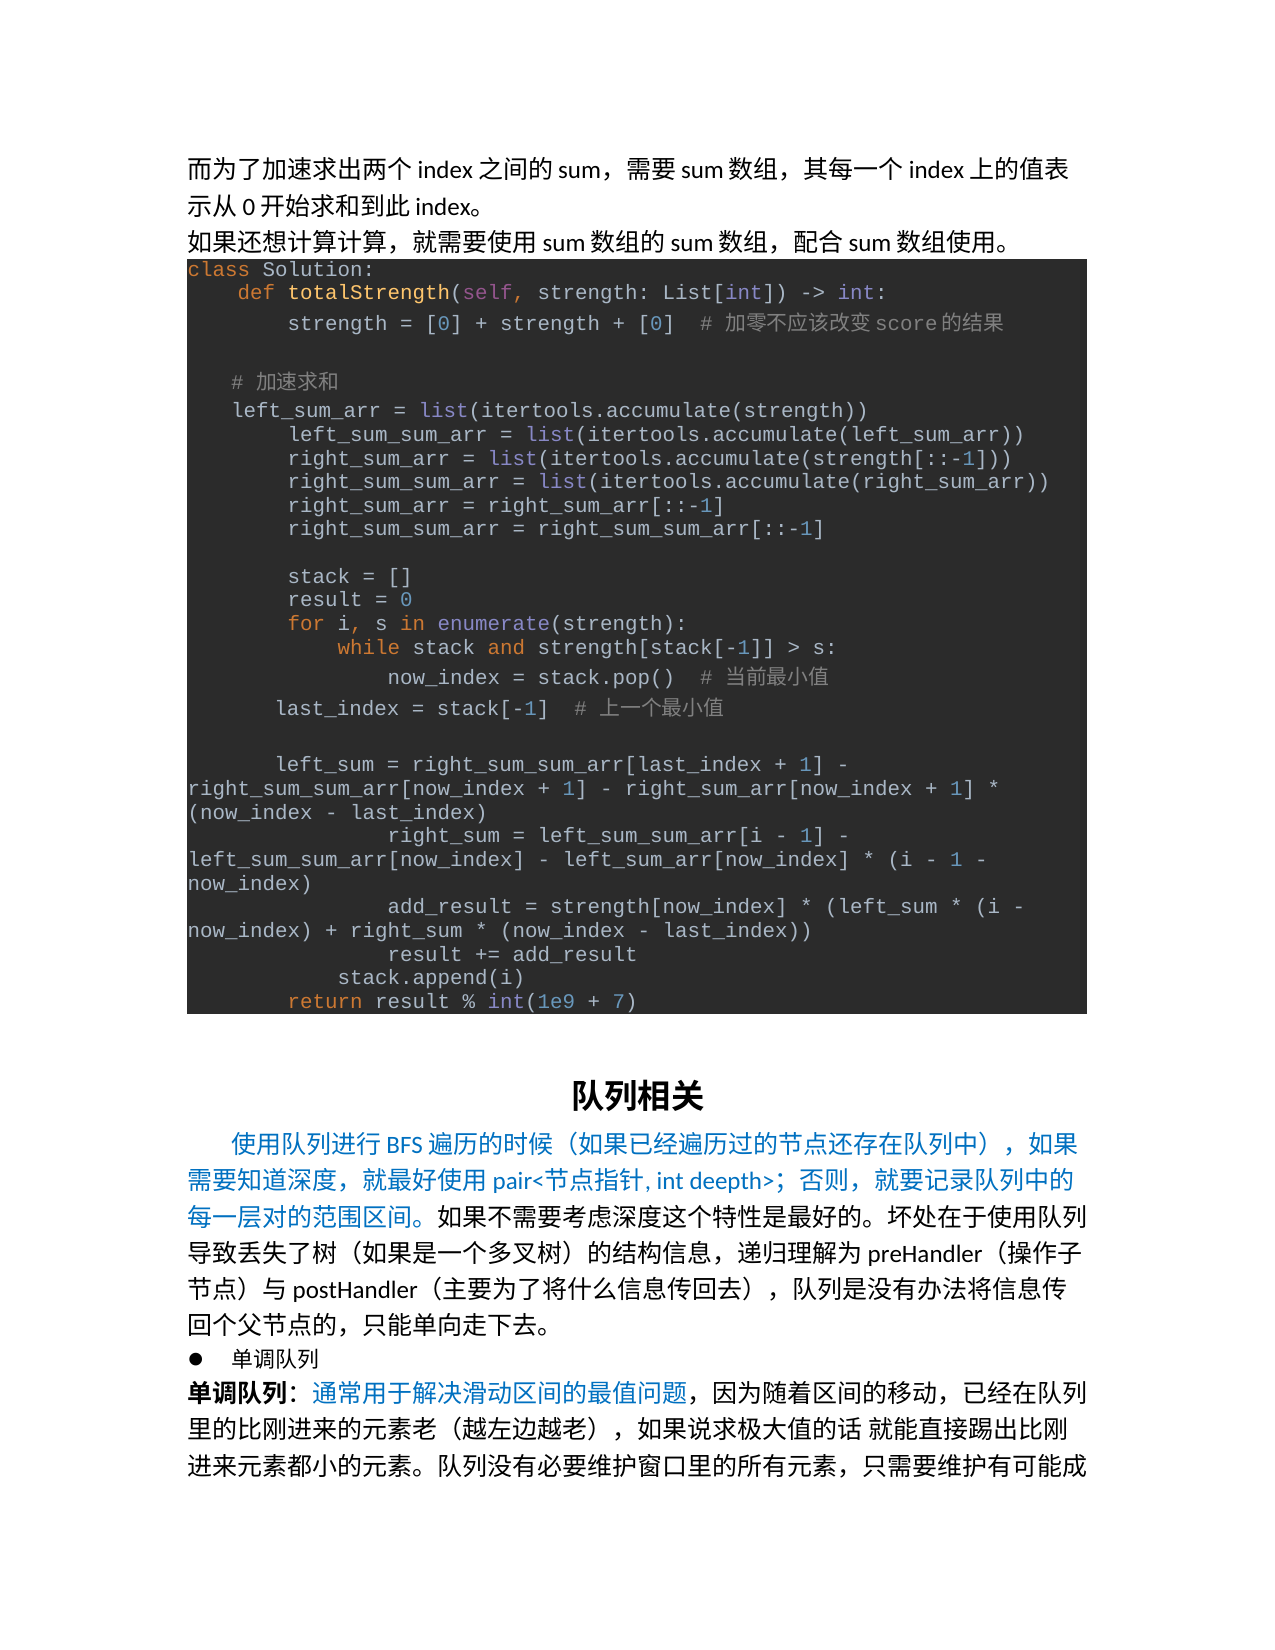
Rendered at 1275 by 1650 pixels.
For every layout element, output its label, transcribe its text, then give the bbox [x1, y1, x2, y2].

text 而为了加速求出两个index之间的sum，需要sum数组，其每一个index上的值表示从0开始求和到此index。 [187, 150, 1087, 222]
text 如果还想计算计算，就需要使用sum数组的sum数组，配合sum数组使用。 [187, 222, 1087, 259]
list 单调队列 [187, 1342, 1087, 1374]
text 使用队列进行BFS遍历的时候（如果已经遍历过的节点还存在队列中），如果需要知道深度，就最好使用pair<节点指针, int deepth>；否则，就要记录队列中的每一层对的范围区间。如果不需要考虑深度这个特性是最好的。坏处在于使用队列导致丢失了树（如果是一个多叉树）的结构信息，递归理解为preHandler（操作子节点）与postHandler（主要为了将什么信息传回去），队列是没有办法将信息传回个父节点的，只能单向走下去。 [187, 1124, 1087, 1342]
text class Solution: def totalStrength(self, strength: List[int]) -> int: strength = [0] + strength + [0] # 加零不应该改变score的结果 # 加速求和 left_sum_arr = list(itertools.accumulate(strength)) left_sum_sum_arr = list(itertools.accumulate(left_sum_arr)) right_sum_arr = list(itertools.accumulate(strength[::-1])) right_sum_sum_arr = list(itertools.accumulate(right_sum_arr)) right_sum_arr = right_sum_arr[::-1] right_sum_sum_arr = right_sum_sum_arr[::-1] stack = [] result = 0 for i, s in enumerate(strength): while stack and strength[stack[-1]] > s: now_index = stack.pop() # 当前最小值 last_index = stack[-1] # 上一个最小值 left_sum = right_sum_sum_arr[last_index + 1] - right_sum_sum_arr[now_index + 1] - right_sum_arr[now_index + 1] * (now_index - last_index) right_sum = left_sum_sum_arr[i - 1] - left_sum_sum_arr[now_index] - left_sum_arr[now_index] * (i - 1 - now_index) add_result = strength[now_index] * (left_sum * (i - now_index) + right_sum * (now_index - last_index)) result += add_result stack.append(i) return result % int(1e9 + 7) [187, 259, 1087, 1014]
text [187, 1374, 1087, 1482]
title 队列相关 [187, 1070, 1087, 1118]
